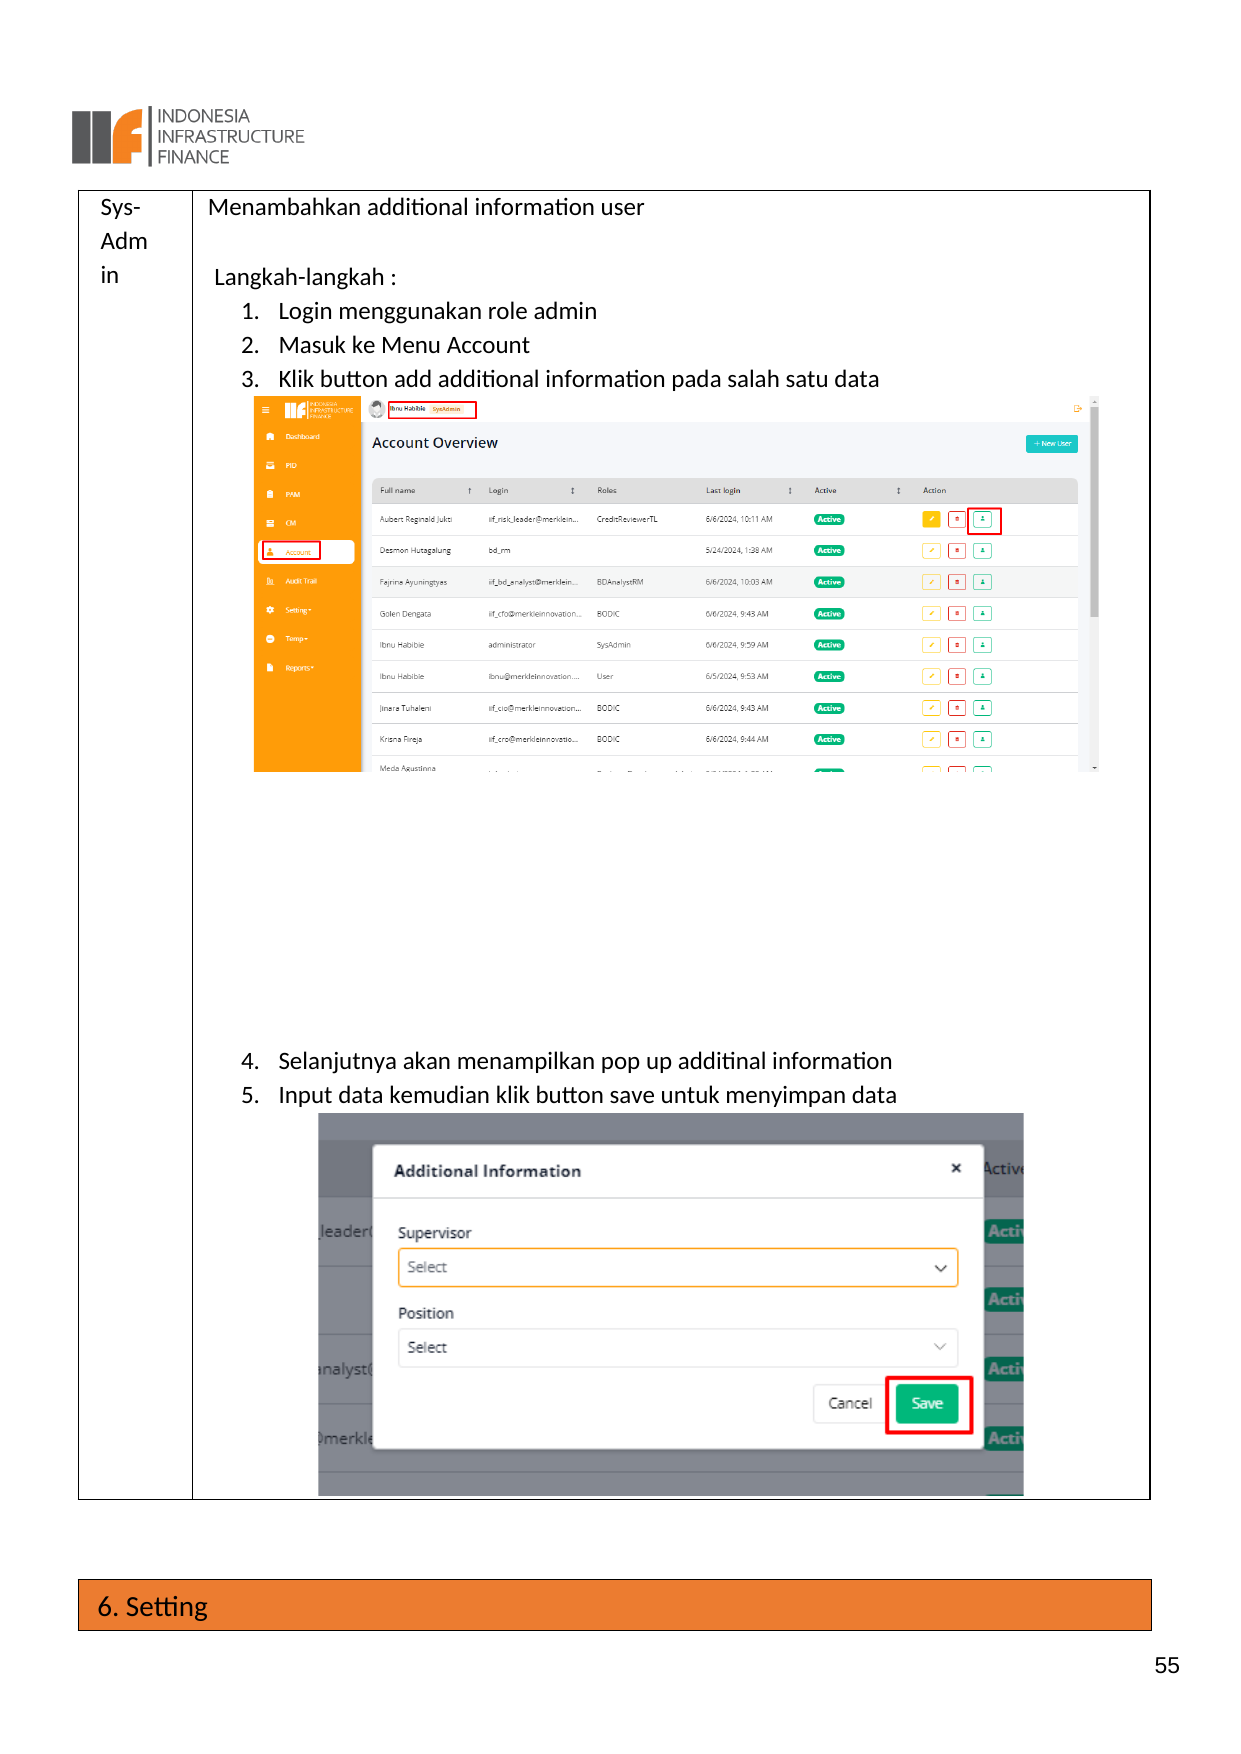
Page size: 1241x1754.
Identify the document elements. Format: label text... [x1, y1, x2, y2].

table_cell Sys- Admin [79, 191, 192, 1499]
table_cell Menambahkan additional information user Langkah-langkah : Login menggunakan role admin Masuk ke Menu Account Klik button add additional information pada salah satu data Selanjutnya akan menampilkan pop up additinal information Input data kemudian klik button save untuk menyimpan data [193, 191, 1149, 1499]
picture [69, 102, 307, 170]
picture [318, 1113, 1024, 1496]
table_header 6. Setting [79, 1580, 1151, 1630]
picture [253, 396, 1099, 772]
